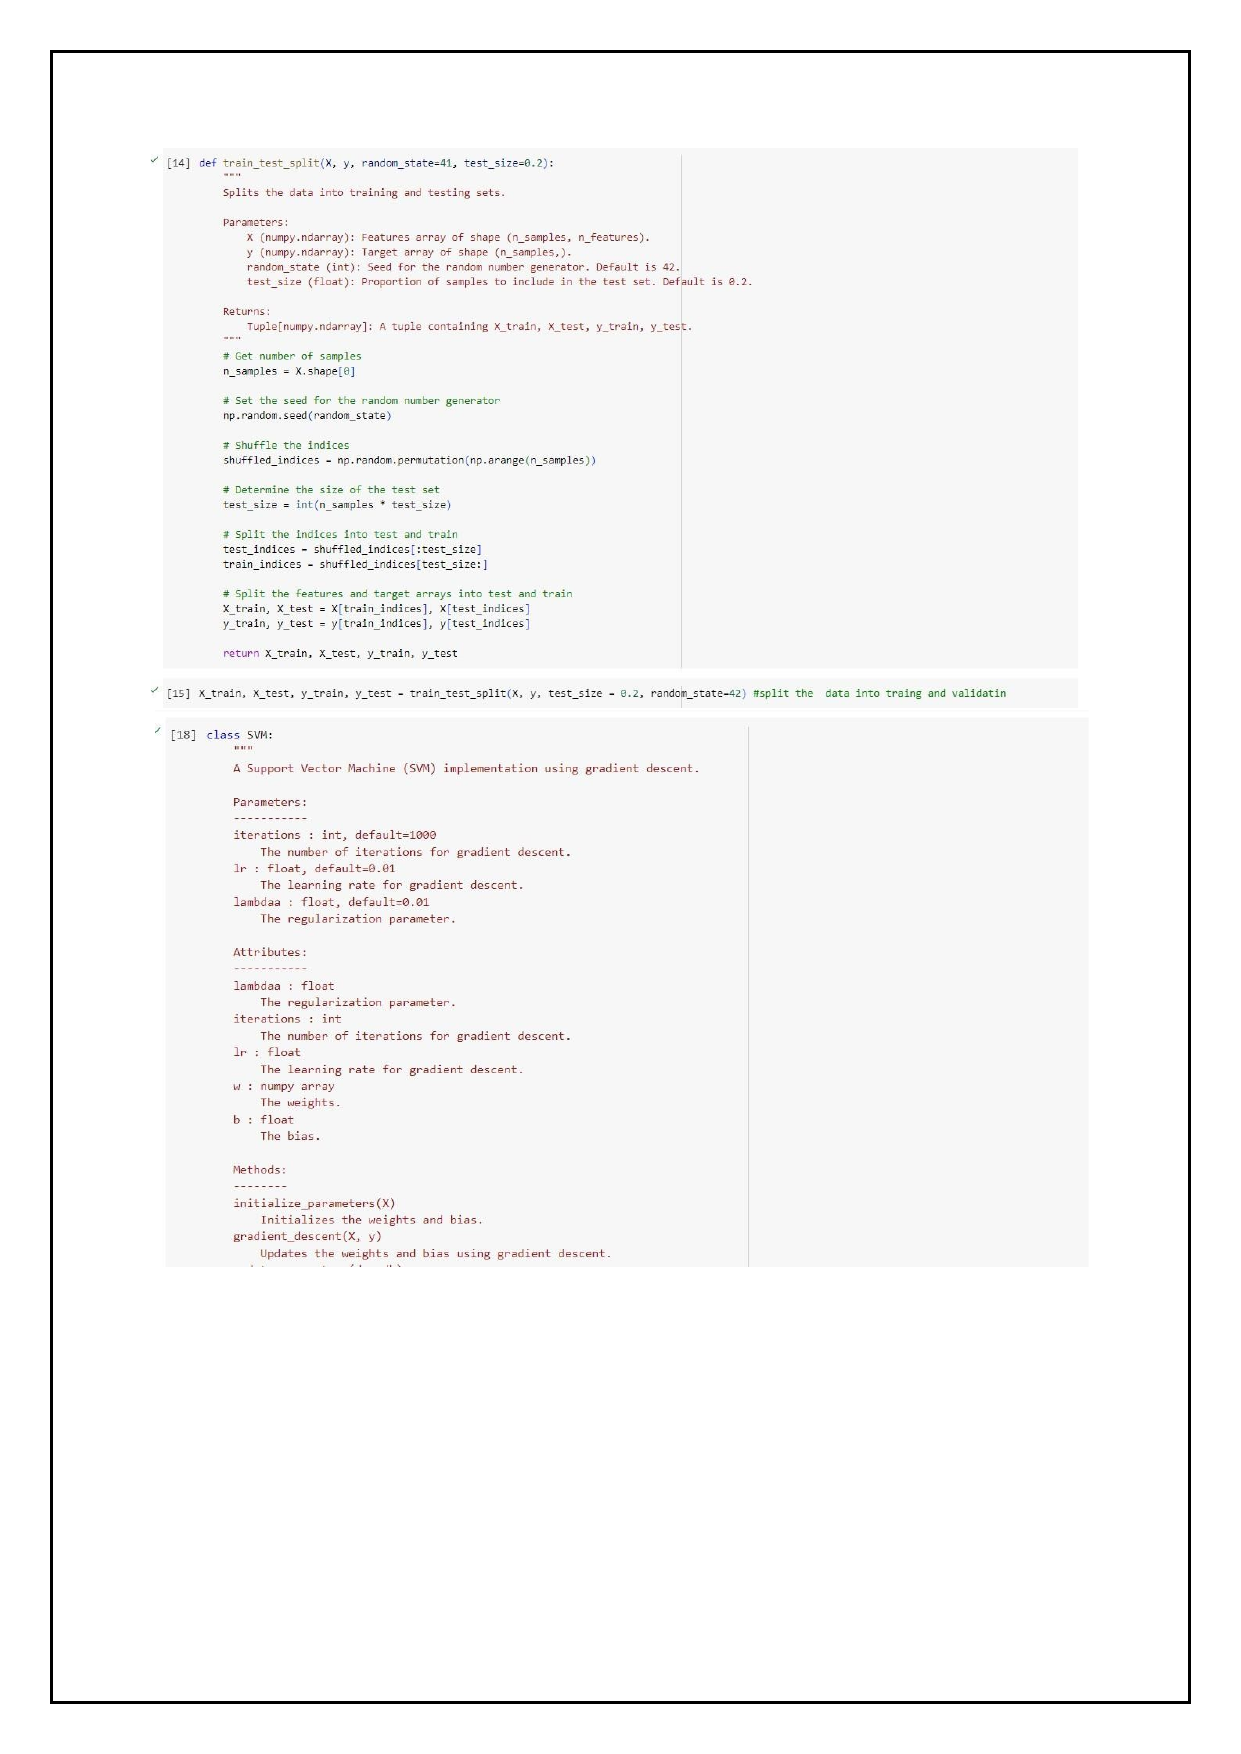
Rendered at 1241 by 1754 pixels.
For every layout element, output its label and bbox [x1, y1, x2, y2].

picture [150, 141, 1079, 708]
picture [155, 710, 1089, 1267]
